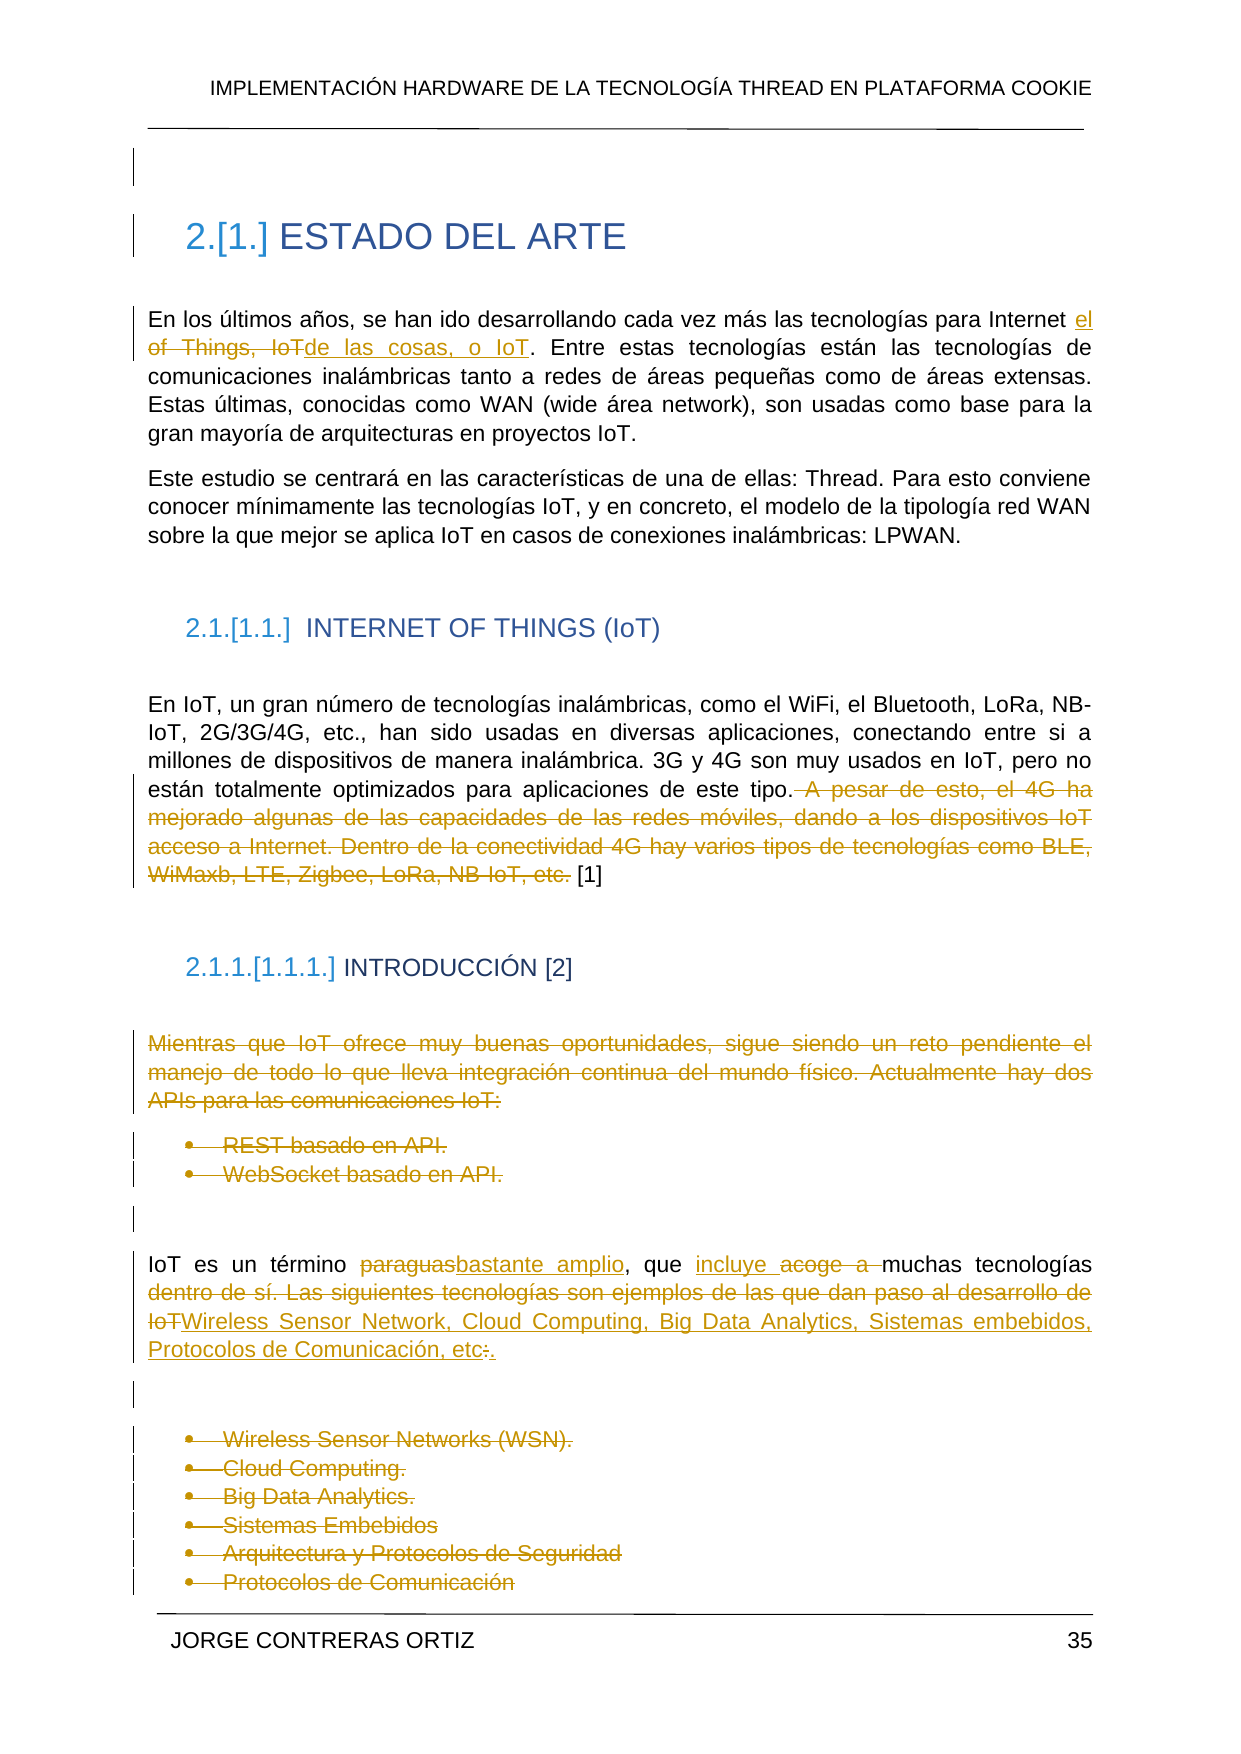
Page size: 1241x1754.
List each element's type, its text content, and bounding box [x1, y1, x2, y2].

text En IoT, un gran número de tecnologías inalámbricas, como el WiFi, el Bluetooth, LoRa, NB-IoT, 2G/3G/4G, etc., han sido usadas en diversas aplicaciones, conectando entre si a millones de dispositivos de manera inalámbrica. 3G y 4G son muy usados en IoT, pero no están totalmente optimizados para aplicaciones de este tipo. [1] [148, 848, 1092, 888]
text Este estudio se centrará en las características de una de ellas: Thread. Para esto conviene conocer mínimamente las tecnologías IoT, y en concreto, el modelo de la tipología red WAN sobre la que mejor se aplica IoT en casos de conexiones inalámbricas: LPWAN. [148, 465, 1092, 548]
text IoT es un término , que muchas tecnologías [148, 1295, 1092, 1363]
text En IoT, un gran número de tecnologías inalámbricas, como el WiFi, el Bluetooth, LoRa, NB-IoT, 2G/3G/4G, etc., han sido usadas en diversas aplicaciones, conectando entre si a millones de dispositivos de manera inalámbrica. 3G y 4G son muy usados en IoT, pero no están totalmente optimizados para aplicaciones de este tipo. [1] [148, 691, 1092, 819]
text En IoT, un gran número de tecnologías inalámbricas, como el WiFi, el Bluetooth, LoRa, NB-IoT, 2G/3G/4G, etc., han sido usadas en diversas aplicaciones, conectando entre si a millones de dispositivos de manera inalámbrica. 3G y 4G son muy usados en IoT, pero no están totalmente optimizados para aplicaciones de este tipo. [1] [148, 820, 1092, 847]
text En los últimos años, se han ido desarrollando cada vez más las tecnologías para Internet . Entre estas tecnologías están las tecnologías de comunicaciones inalámbricas tanto a redes de áreas pequeñas como de áreas extensas. Estas últimas, conocidas como WAN (wide área network), son usadas como base para la gran mayoría de arquitecturas en proyectos IoT. [148, 306, 1092, 446]
subtitle INTRODUCCIÓN [2] [185, 951, 1092, 983]
subtitle INTERNET OF THINGS (IoT) [185, 612, 1092, 643]
text IoT es un término , que muchas tecnologías [148, 1251, 1092, 1294]
subtitle ESTADO DEL ARTE [185, 214, 1092, 257]
